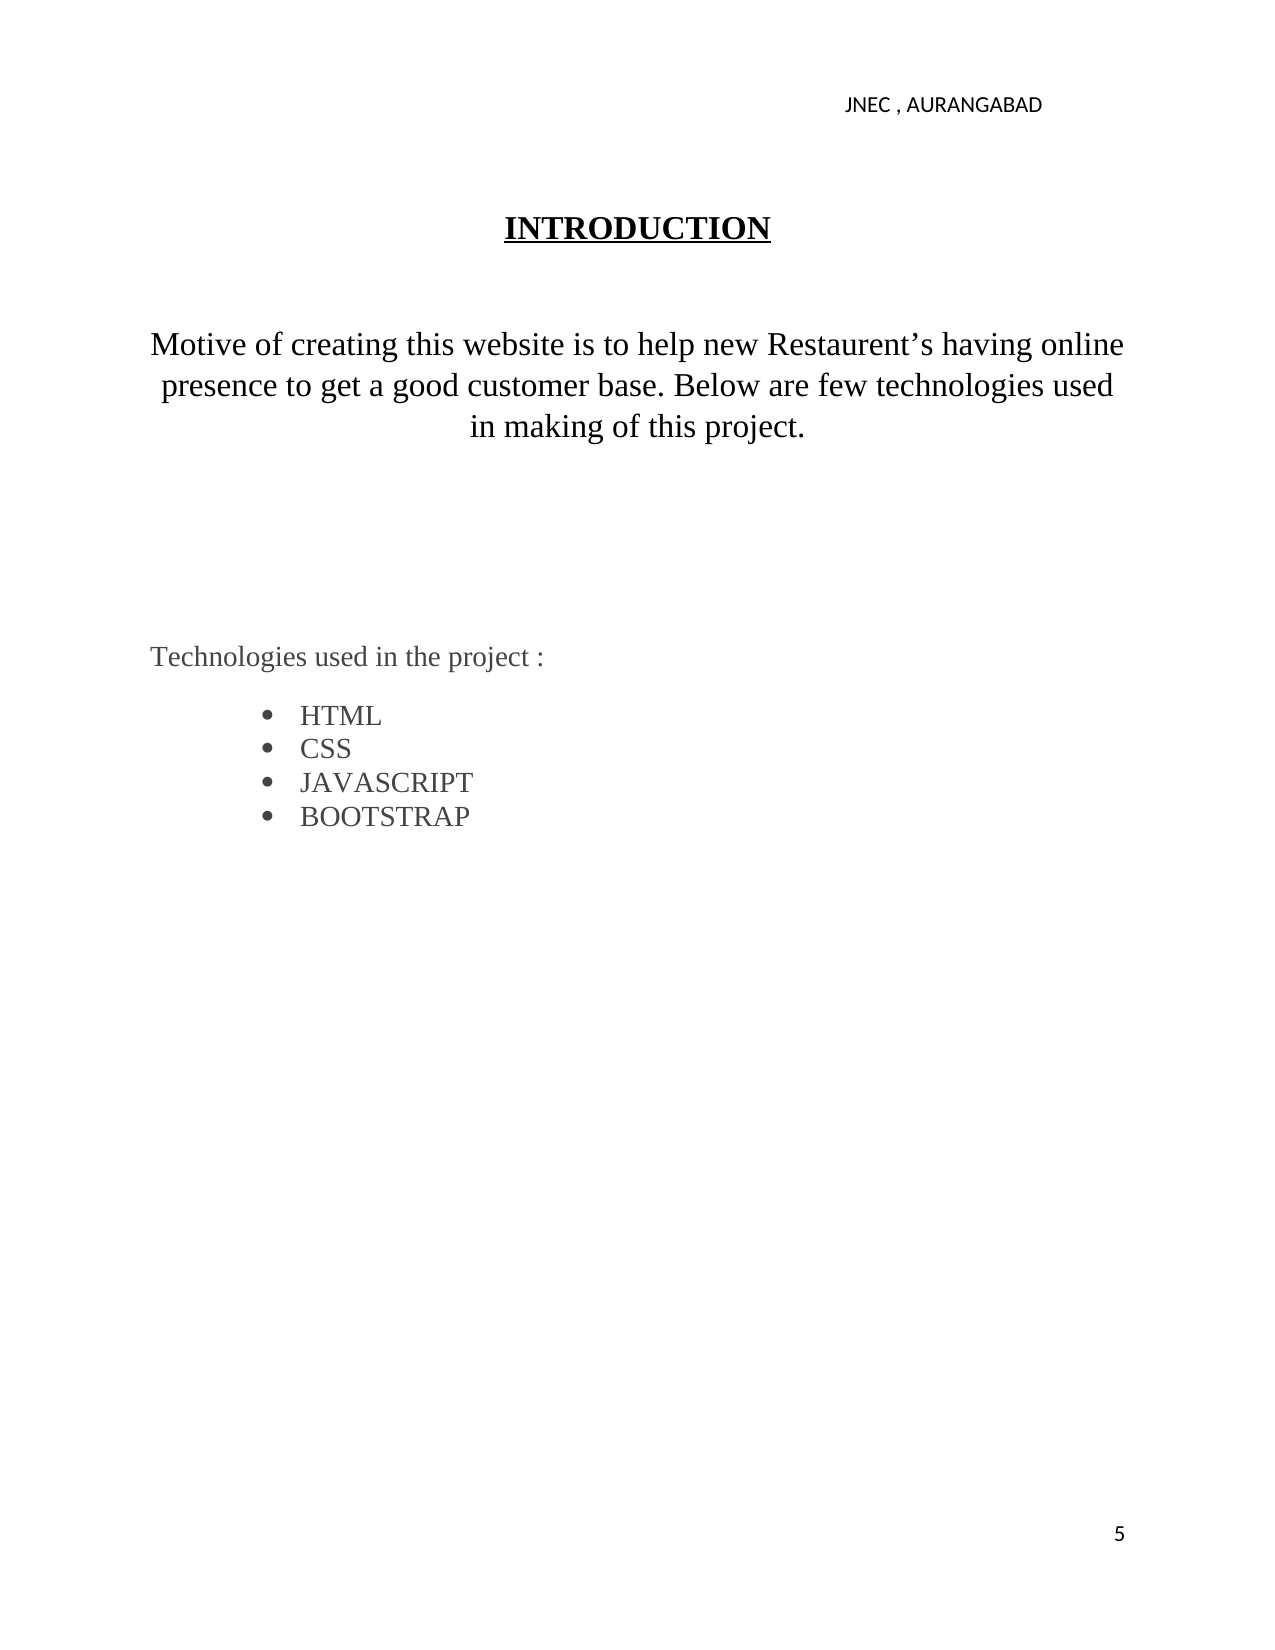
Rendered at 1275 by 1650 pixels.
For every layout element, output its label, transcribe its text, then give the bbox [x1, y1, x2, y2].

text Motive of creating this website is to help new Restaurent’s having online presence to get a good customer base. Below are few technologies used in making of this project. [150, 324, 1125, 445]
list JAVASCRIPT [262, 765, 1125, 799]
text INTRODUCTION [150, 208, 1125, 246]
list BOOTSTRAP [262, 799, 1125, 832]
text Technologies used in the project : [150, 639, 1125, 673]
list CSS [262, 732, 1125, 765]
list HTML [262, 698, 1125, 732]
